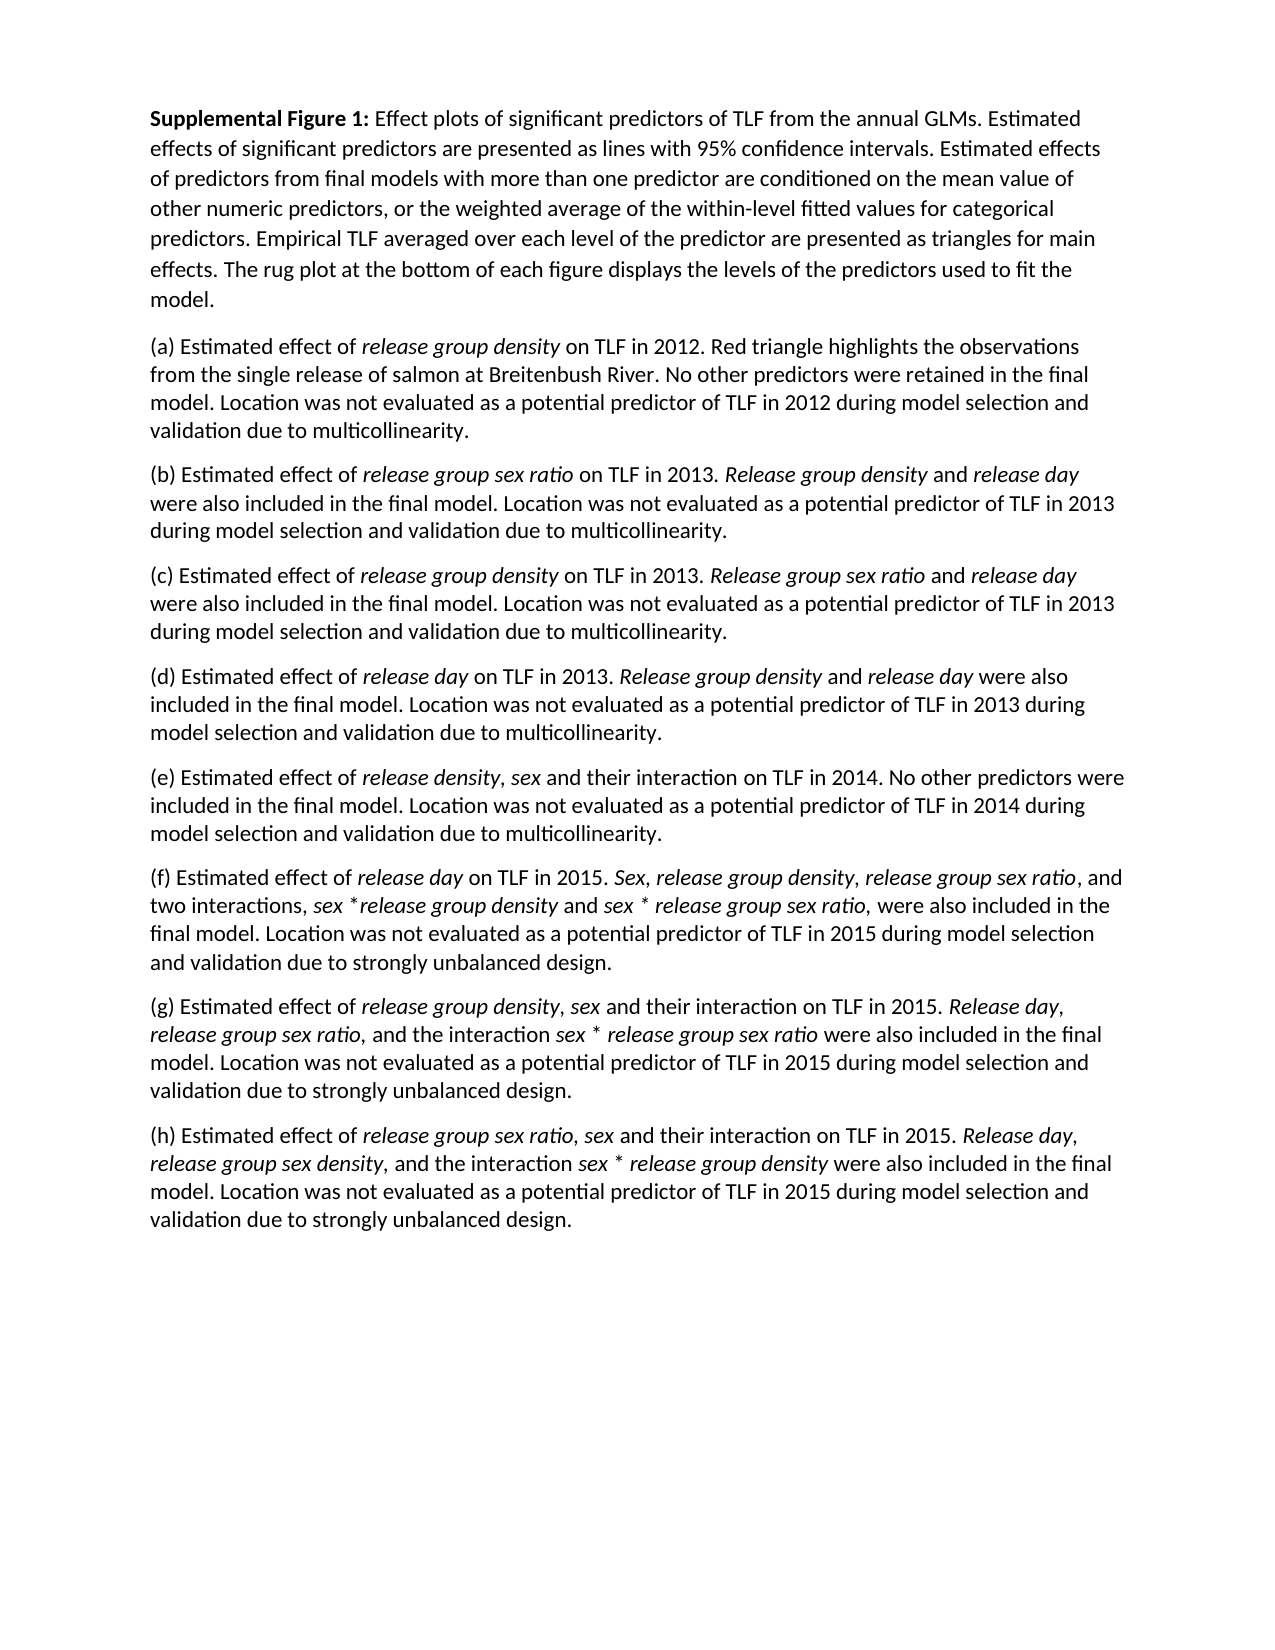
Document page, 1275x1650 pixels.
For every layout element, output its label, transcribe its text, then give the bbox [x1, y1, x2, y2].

text (f) Estimated effect of release day on TLF in 2015. Sex, release group density, release group sex ratio, and two interactions, sex *release group density and sex * release group sex ratio, were also included in the final model. Location was not evaluated as a potential predictor of TLF in 2015 during model selection and validation due to strongly unbalanced design. [150, 863, 1125, 976]
text Supplemental Figure 1: Effect plots of significant predictors of TLF from the annual GLMs. Estimated effects of significant predictors are presented as lines with 95% confidence intervals. Estimated effects of predictors from final models with more than one predictor are conditioned on the mean value of other numeric predictors, or the weighted average of the within-level fitted values for categorical predictors. Empirical TLF averaged over each level of the predictor are presented as triangles for main effects. The rug plot at the bottom of each figure displays the levels of the predictors used to fit the model. [150, 104, 1125, 313]
text (a) Estimated effect of release group density on TLF in 2012. Red triangle highlights the observations from the single release of salmon at Breitenbush River. No other predictors were retained in the final model. Location was not evaluated as a potential predictor of TLF in 2012 during model selection and validation due to multicollinearity. [150, 332, 1125, 444]
text (d) Estimated effect of release day on TLF in 2013. Release group density and release day were also included in the final model. Location was not evaluated as a potential predictor of TLF in 2013 during model selection and validation due to multicollinearity. [150, 662, 1125, 746]
text (e) Estimated effect of release density, sex and their interaction on TLF in 2014. No other predictors were included in the final model. Location was not evaluated as a potential predictor of TLF in 2014 during model selection and validation due to multicollinearity. [150, 763, 1125, 847]
text (h) Estimated effect of release group sex ratio, sex and their interaction on TLF in 2015. Release day, release group sex density, and the interaction sex * release group density were also included in the final model. Location was not evaluated as a potential predictor of TLF in 2015 during model selection and validation due to strongly unbalanced design. [150, 1121, 1125, 1233]
text (g) Estimated effect of release group density, sex and their interaction on TLF in 2015. Release day, release group sex ratio, and the interaction sex * release group sex ratio were also included in the final model. Location was not evaluated as a potential predictor of TLF in 2015 during model selection and validation due to strongly unbalanced design. [150, 992, 1125, 1104]
text (c) Estimated effect of release group density on TLF in 2013. Release group sex ratio and release day were also included in the final model. Location was not evaluated as a potential predictor of TLF in 2013 during model selection and validation due to multicollinearity. [150, 561, 1125, 645]
text (b) Estimated effect of release group sex ratio on TLF in 2013. Release group density and release day were also included in the final model. Location was not evaluated as a potential predictor of TLF in 2013 during model selection and validation due to multicollinearity. [150, 461, 1125, 545]
